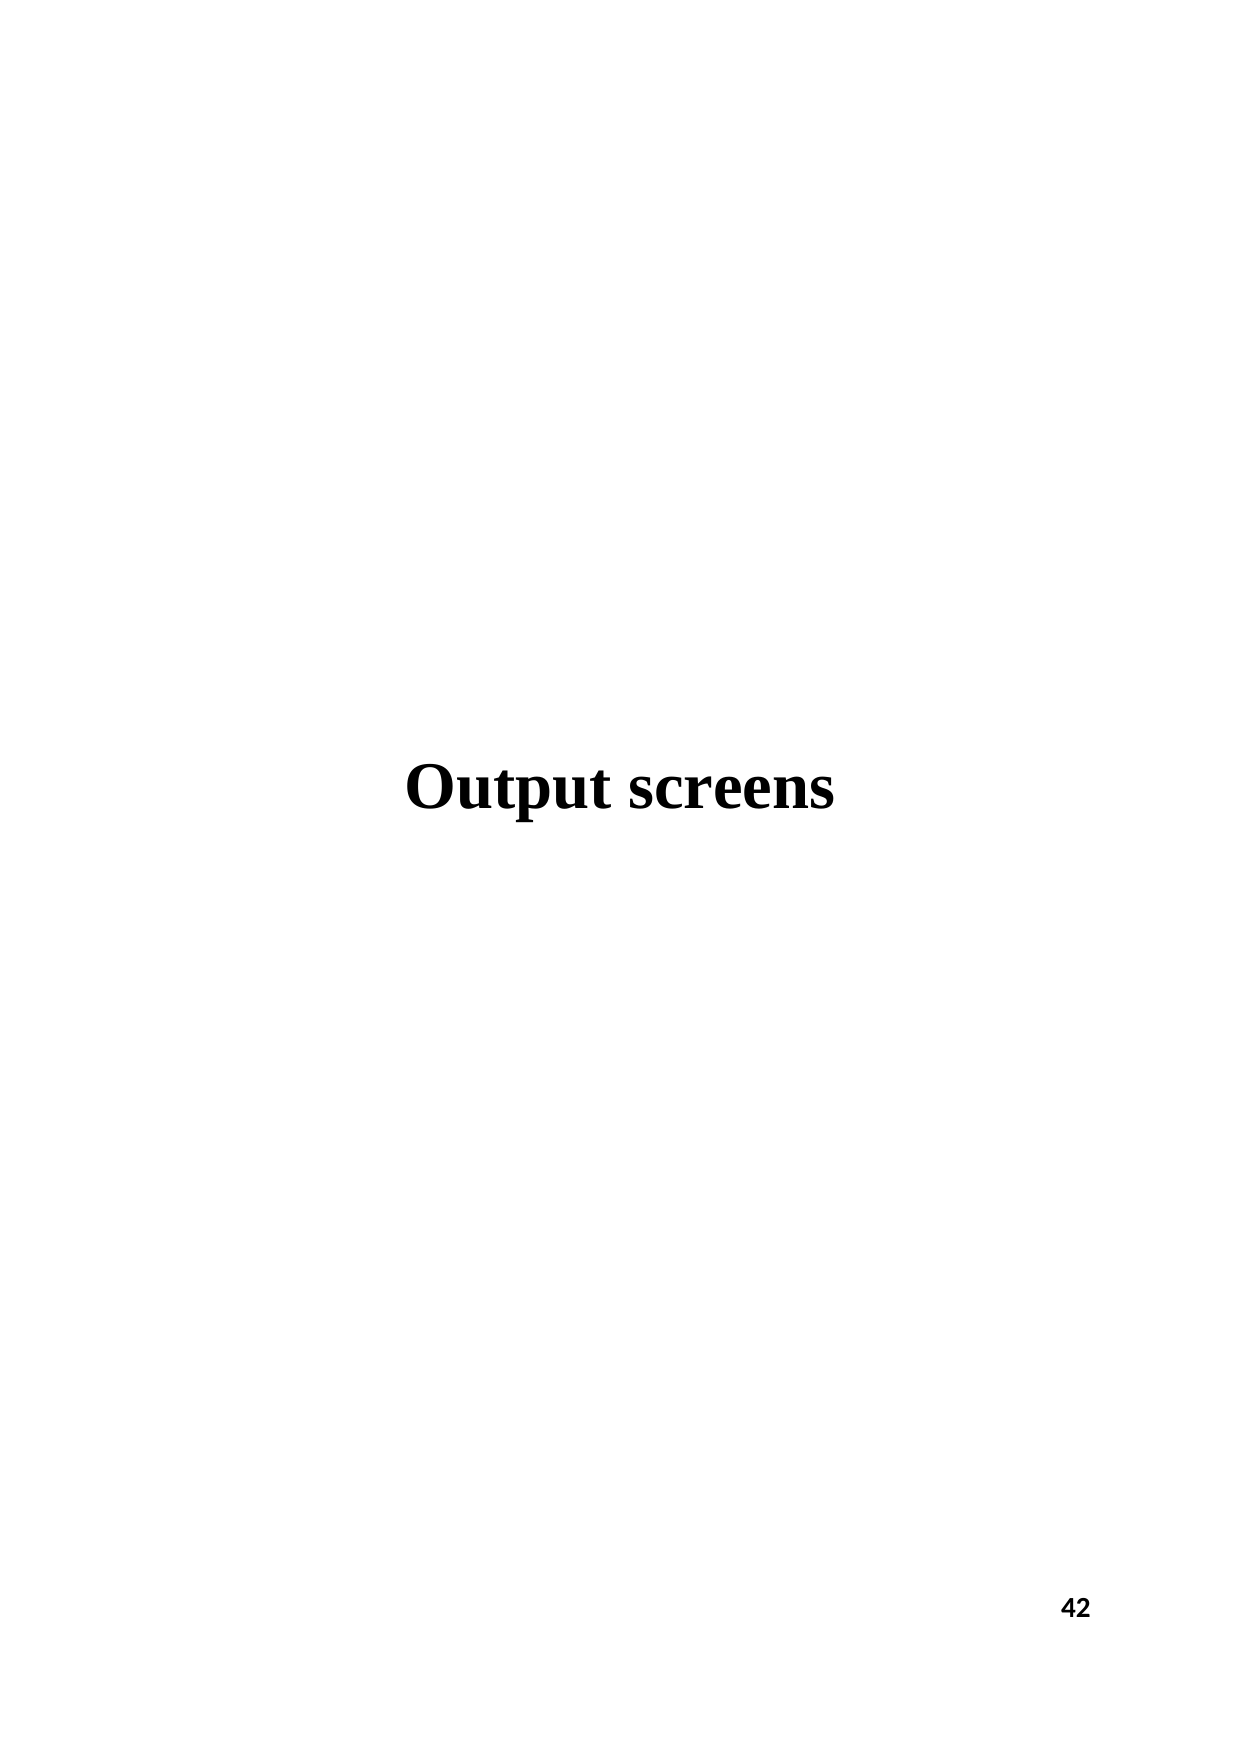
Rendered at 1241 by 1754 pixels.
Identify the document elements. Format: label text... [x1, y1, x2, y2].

text Output screens [150, 746, 1090, 823]
